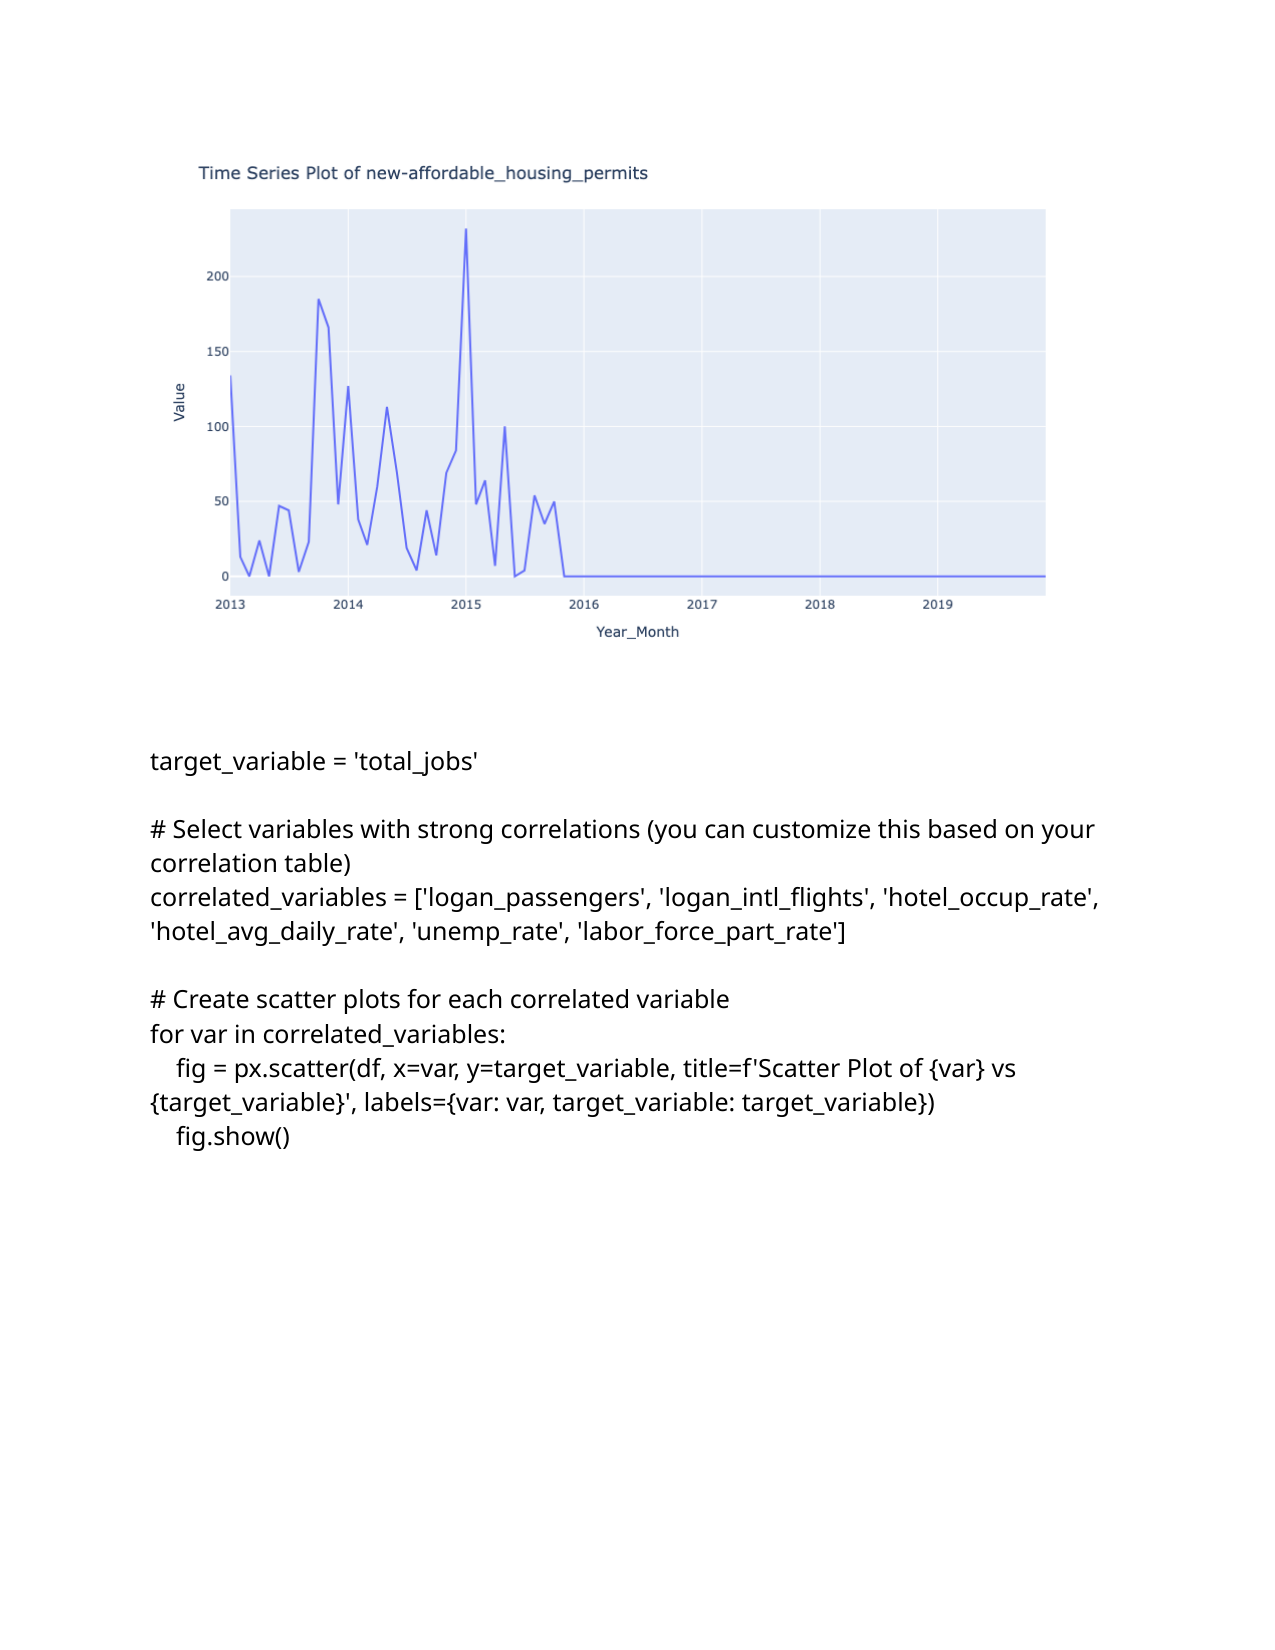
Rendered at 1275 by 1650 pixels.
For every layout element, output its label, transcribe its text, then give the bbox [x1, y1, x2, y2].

text fig = px.scatter(df, x=var, y=target_variable, title=f'Scatter Plot of {var} vs {target_variable}', labels={var: var, target_variable: target_variable}) [150, 1050, 1125, 1118]
text target_variable = 'total_jobs' [150, 744, 1125, 778]
text # Select variables with strong correlations (you can customize this based on your correlation table) [150, 812, 1125, 880]
text correlated_variables = ['logan_passengers', 'logan_intl_flights', 'hotel_occup_rate', 'hotel_avg_daily_rate', 'unemp_rate', 'labor_force_part_rate'] [150, 880, 1125, 948]
text fig.show() [150, 1118, 1125, 1152]
text for var in correlated_variables: [150, 1016, 1125, 1050]
text # Create scatter plots for each correlated variable [150, 982, 1125, 1016]
picture [150, 150, 1125, 676]
